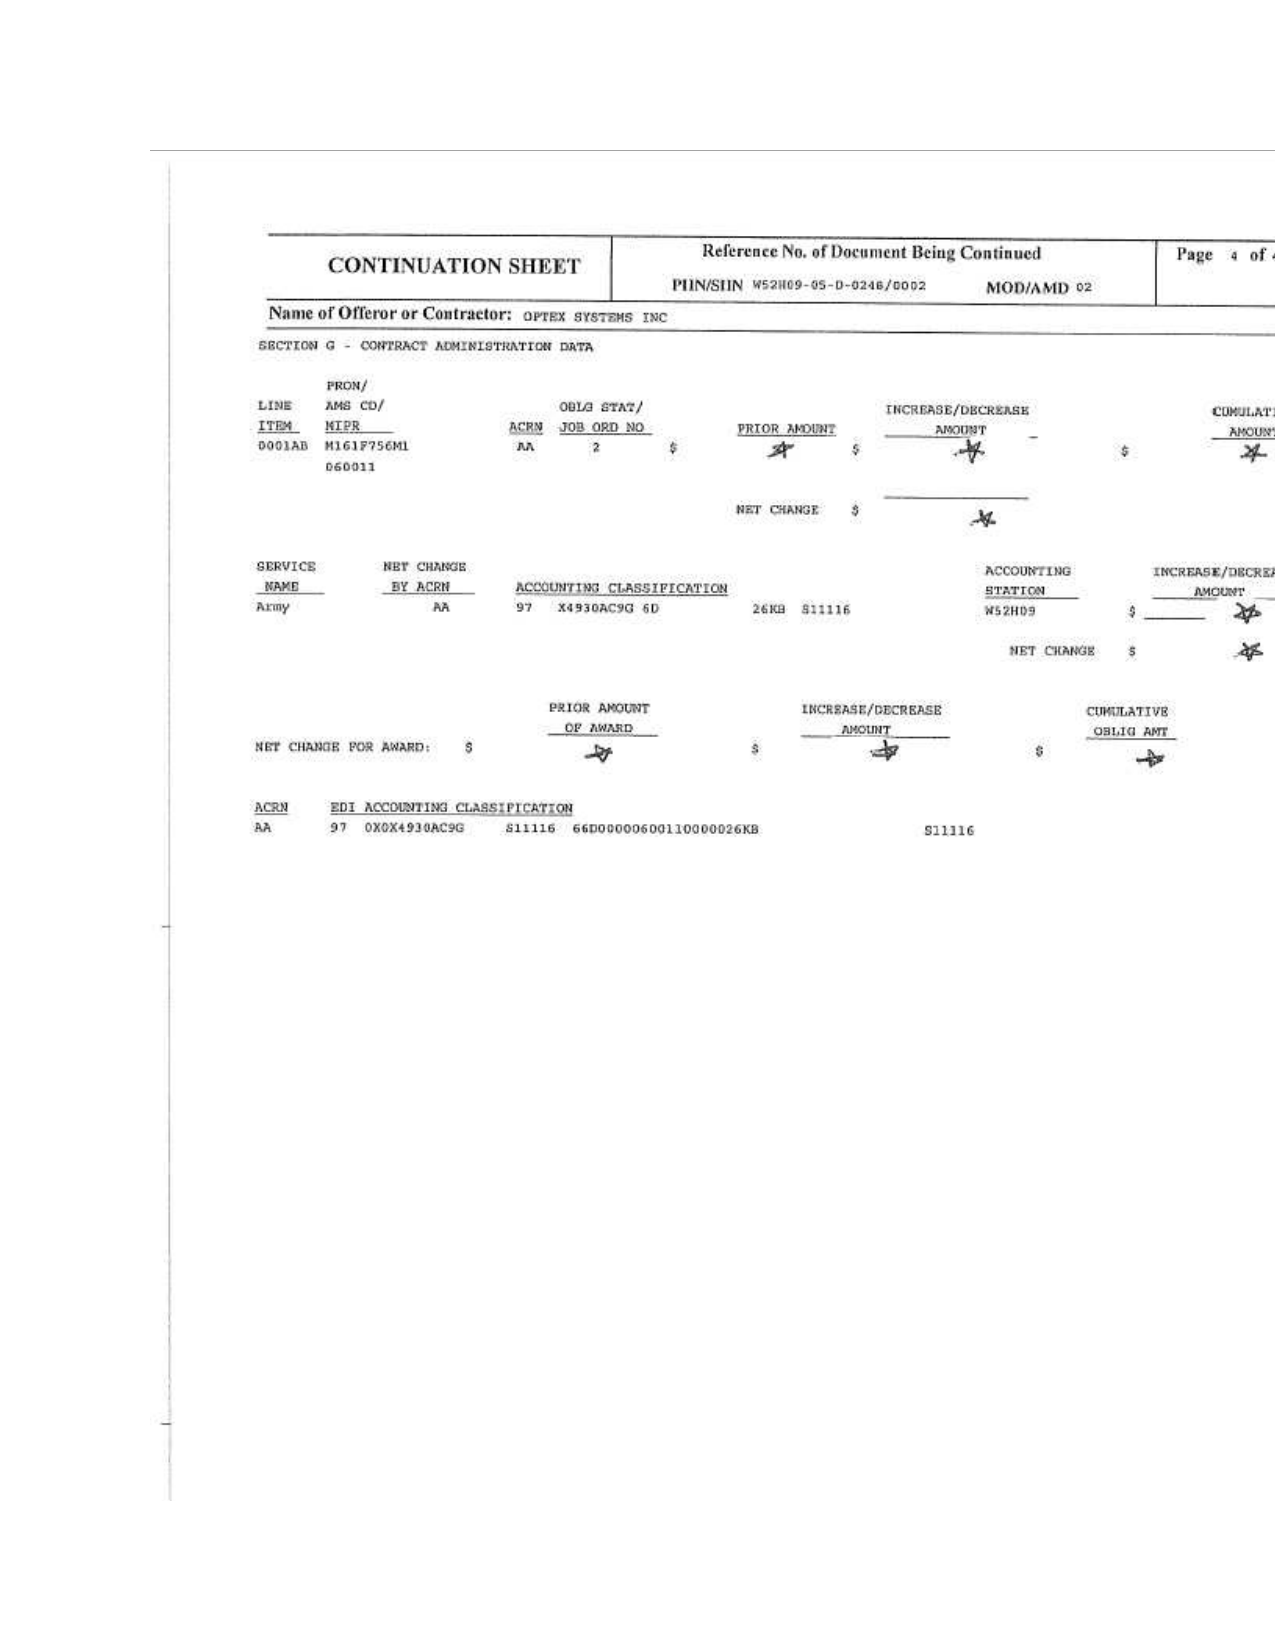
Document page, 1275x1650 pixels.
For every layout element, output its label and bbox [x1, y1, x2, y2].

picture [150, 150, 1275, 1501]
